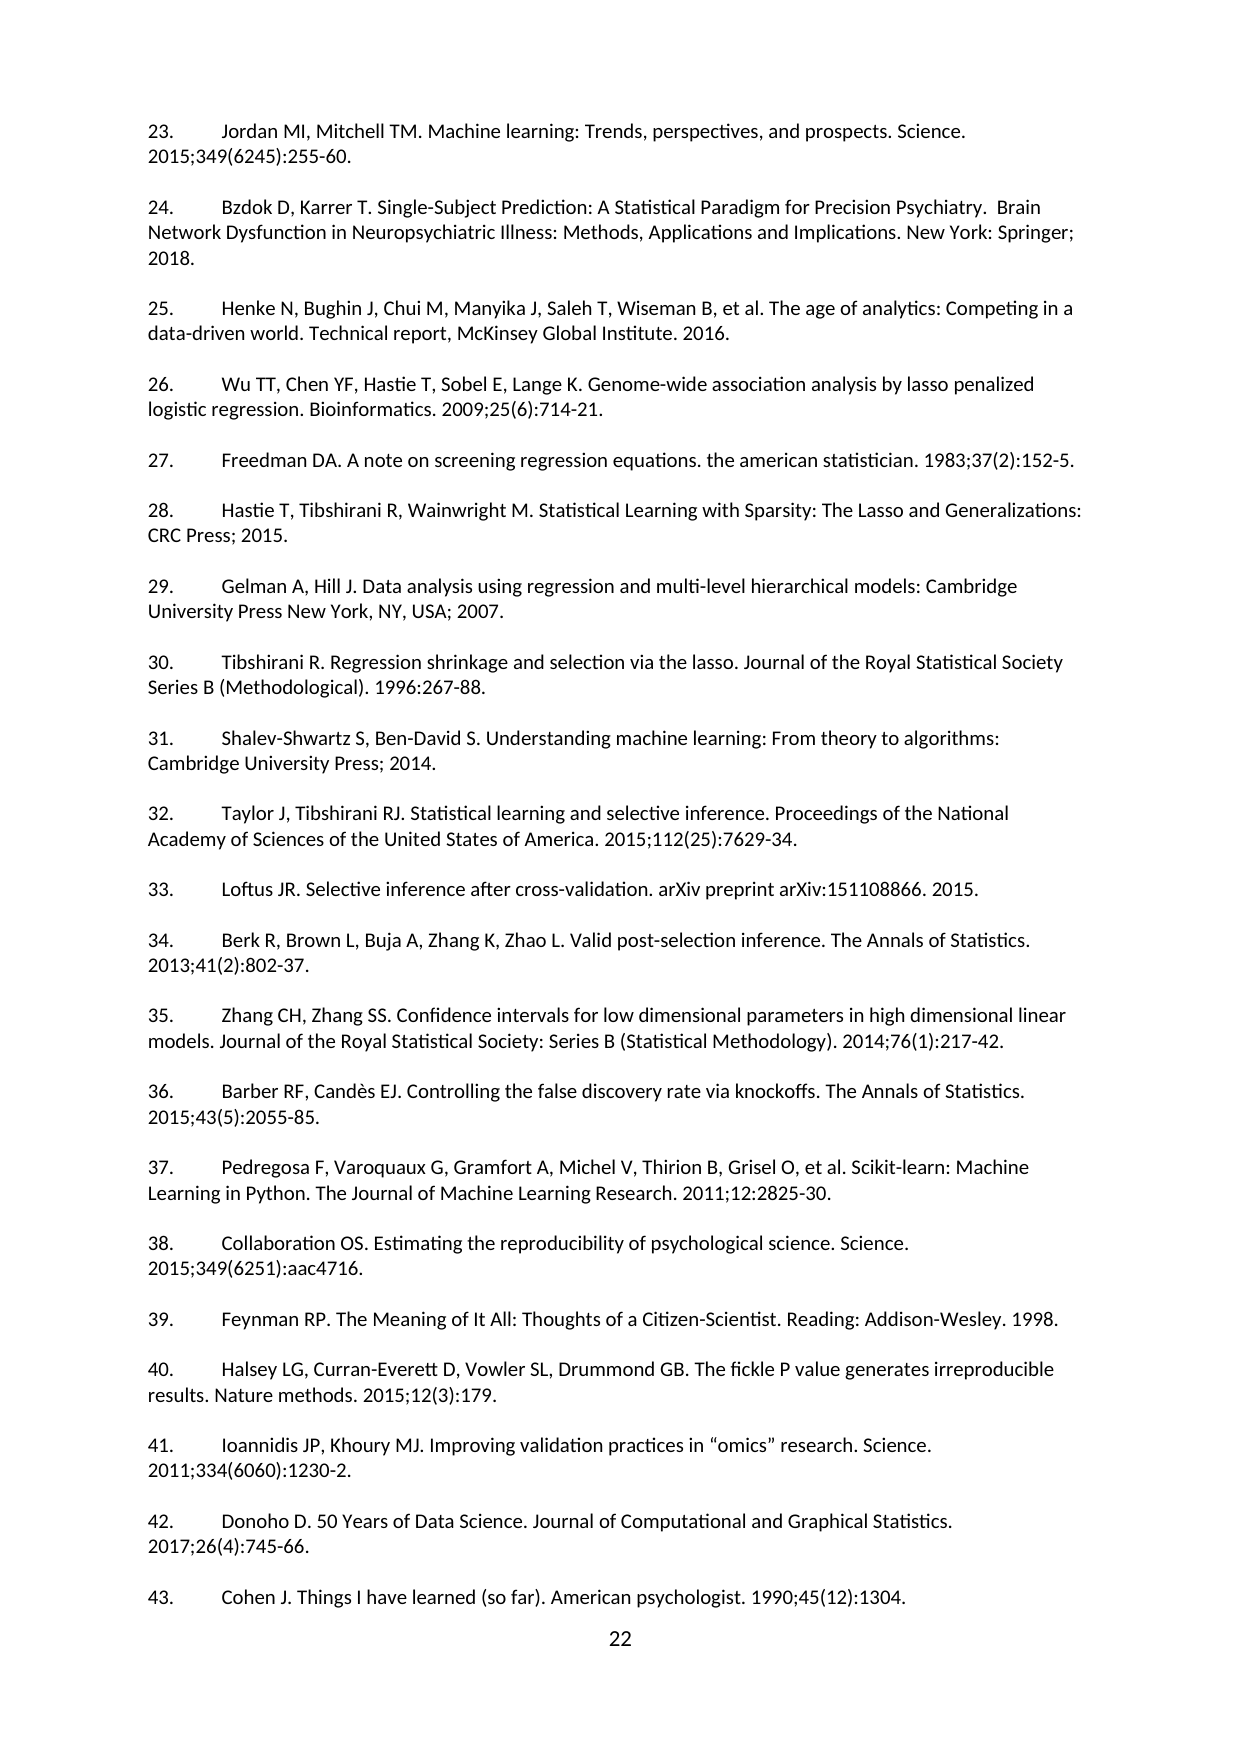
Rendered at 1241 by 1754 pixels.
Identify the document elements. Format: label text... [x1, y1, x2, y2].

text 29. Gelman A, Hill J. Data analysis using regression and multi-level hierarchical models: Cambridge University Press New York, NY, USA; 2007. [148, 573, 1092, 624]
text 23. Jordan MI, Mitchell TM. Machine learning: Trends, perspectives, and prospects. Science. 2015;349(6245):255-60. [148, 118, 1092, 169]
text 35. Zhang CH, Zhang SS. Confidence intervals for low dimensional parameters in high dimensional linear models. Journal of the Royal Statistical Society: Series B (Statistical Methodology). 2014;76(1):217-42. [148, 1003, 1092, 1053]
text 28. Hastie T, Tibshirani R, Wainwright M. Statistical Learning with Sparsity: The Lasso and Generalizations: CRC Press; 2015. [148, 497, 1092, 548]
text 41. Ioannidis JP, Khoury MJ. Improving validation practices in “omics” research. Science. 2011;334(6060):1230-2. [148, 1432, 1092, 1483]
text 42. Donoho D. 50 Years of Data Science. Journal of Computational and Graphical Statistics. 2017;26(4):745-66. [148, 1508, 1092, 1559]
text 36. Barber RF, Candès EJ. Controlling the false discovery rate via knockoffs. The Annals of Statistics. 2015;43(5):2055-85. [148, 1078, 1092, 1129]
text 38. Collaboration OS. Estimating the reproducibility of psychological science. Science. 2015;349(6251):aac4716. [148, 1230, 1092, 1281]
text 34. Berk R, Brown L, Buja A, Zhang K, Zhao L. Valid post-selection inference. The Annals of Statistics. 2013;41(2):802-37. [148, 927, 1092, 978]
text 30. Tibshirani R. Regression shrinkage and selection via the lasso. Journal of the Royal Statistical Society Series B (Methodological). 1996:267-88. [148, 649, 1092, 700]
text 25. Henke N, Bughin J, Chui M, Manyika J, Saleh T, Wiseman B, et al. The age of analytics: Competing in a data-driven world. Technical report, McKinsey Global Institute. 2016. [148, 295, 1092, 346]
text 43. Cohen J. Things I have learned (so far). American psychologist. 1990;45(12):1304. [148, 1584, 1092, 1609]
text 37. Pedregosa F, Varoquaux G, Gramfort A, Michel V, Thirion B, Grisel O, et al. Scikit-learn: Machine Learning in Python. The Journal of Machine Learning Research. 2011;12:2825-30. [148, 1154, 1092, 1205]
text 40. Halsey LG, Curran-Everett D, Vowler SL, Drummond GB. The fickle P value generates irreproducible results. Nature methods. 2015;12(3):179. [148, 1356, 1092, 1407]
text 31. Shalev-Shwartz S, Ben-David S. Understanding machine learning: From theory to algorithms: Cambridge University Press; 2014. [148, 725, 1092, 776]
text 27. Freedman DA. A note on screening regression equations. the american statistician. 1983;37(2):152-5. [148, 447, 1092, 472]
text 32. Taylor J, Tibshirani RJ. Statistical learning and selective inference. Proceedings of the National Academy of Sciences of the United States of America. 2015;112(25):7629-34. [148, 801, 1092, 851]
text 26. Wu TT, Chen YF, Hastie T, Sobel E, Lange K. Genome-wide association analysis by lasso penalized logistic regression. Bioinformatics. 2009;25(6):714-21. [148, 371, 1092, 422]
text 24. Bzdok D, Karrer T. Single-Subject Prediction: A Statistical Paradigm for Precision Psychiatry. Brain Network Dysfunction in Neuropsychiatric Illness: Methods, Applications and Implications. New York: Springer; 2018. [148, 194, 1092, 270]
text 33. Loftus JR. Selective inference after cross-validation. arXiv preprint arXiv:151108866. 2015. [148, 876, 1092, 902]
text 39. Feynman RP. The Meaning of It All: Thoughts of a Citizen-Scientist. Reading: Addison-Wesley. 1998. [148, 1306, 1092, 1331]
